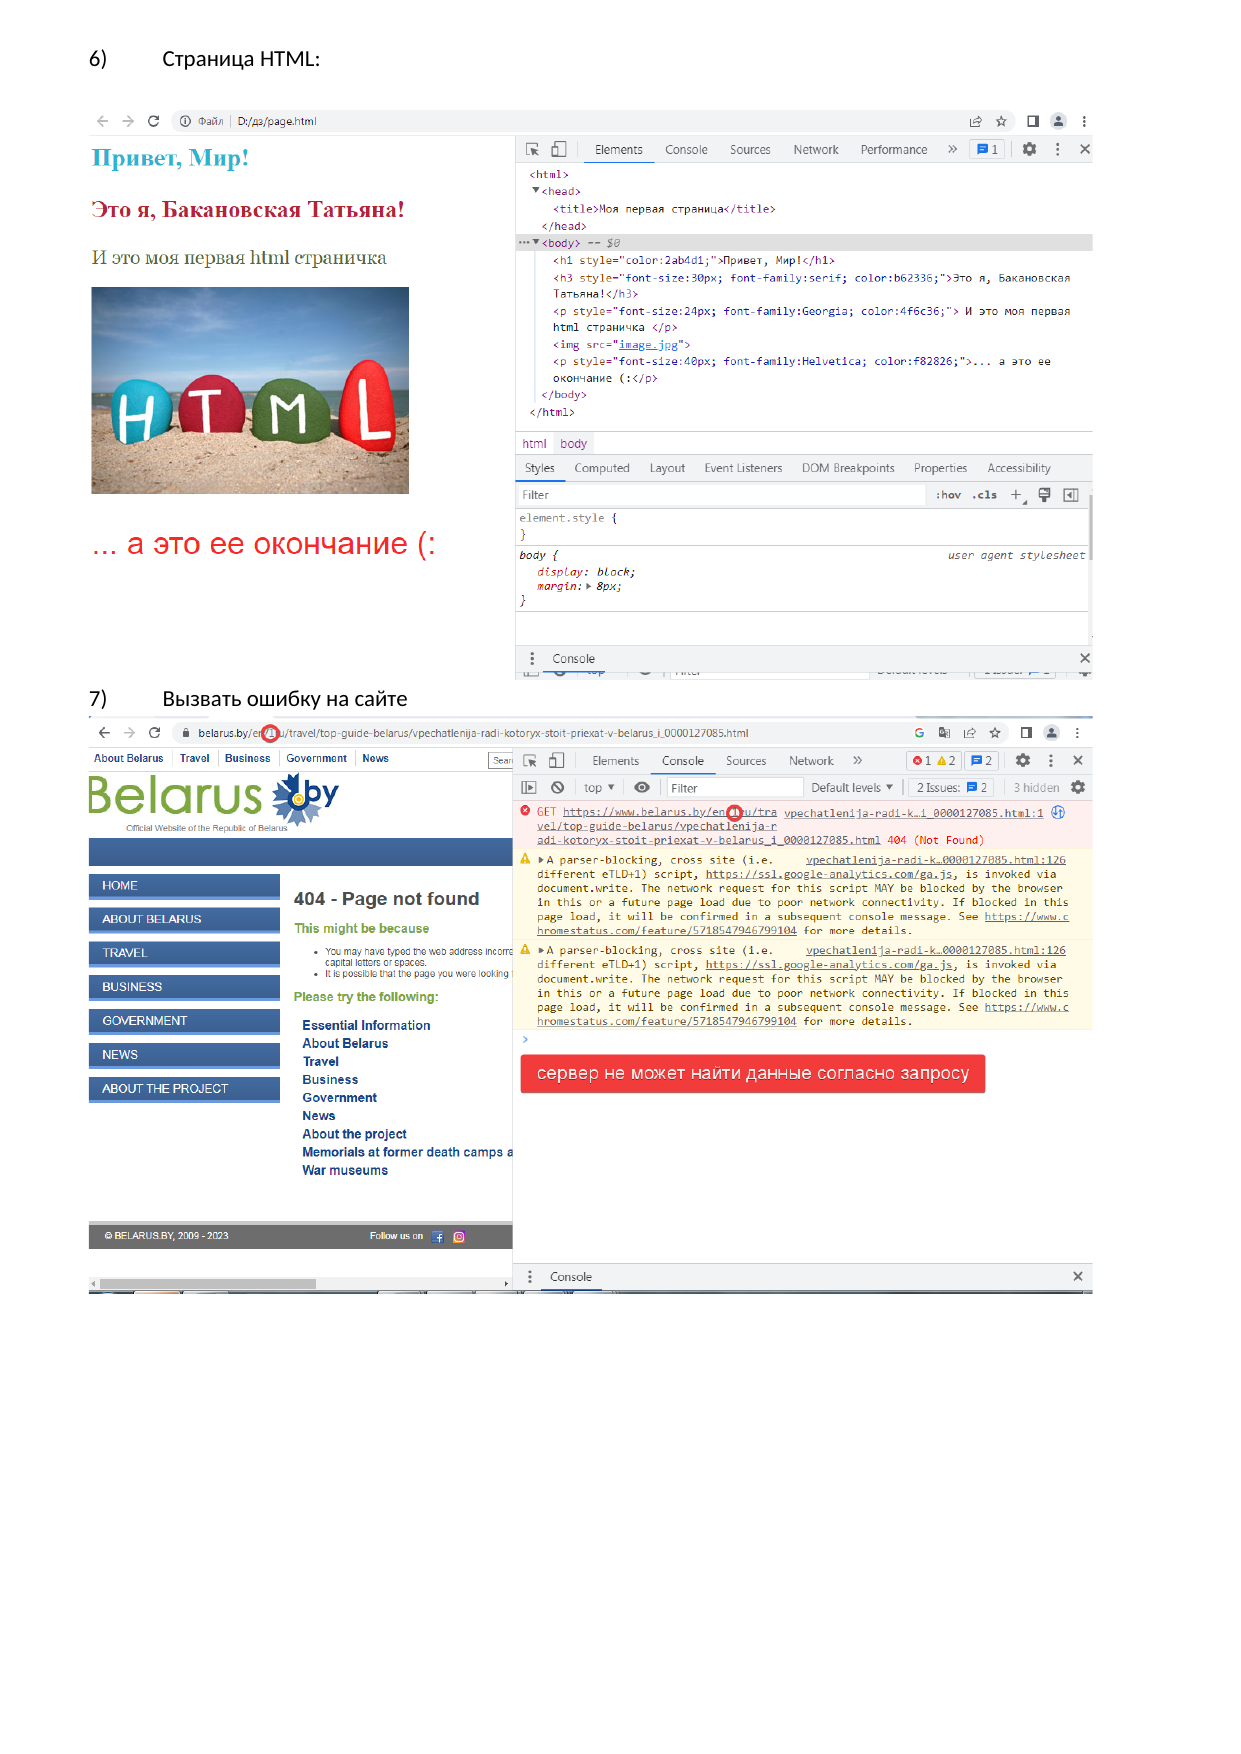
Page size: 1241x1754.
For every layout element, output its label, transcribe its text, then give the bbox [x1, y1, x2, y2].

list Страница HTML: [89, 44, 1181, 72]
picture [88, 716, 1093, 1294]
picture [88, 108, 1093, 680]
list Вызвать ошибку на сайте [89, 684, 1181, 712]
